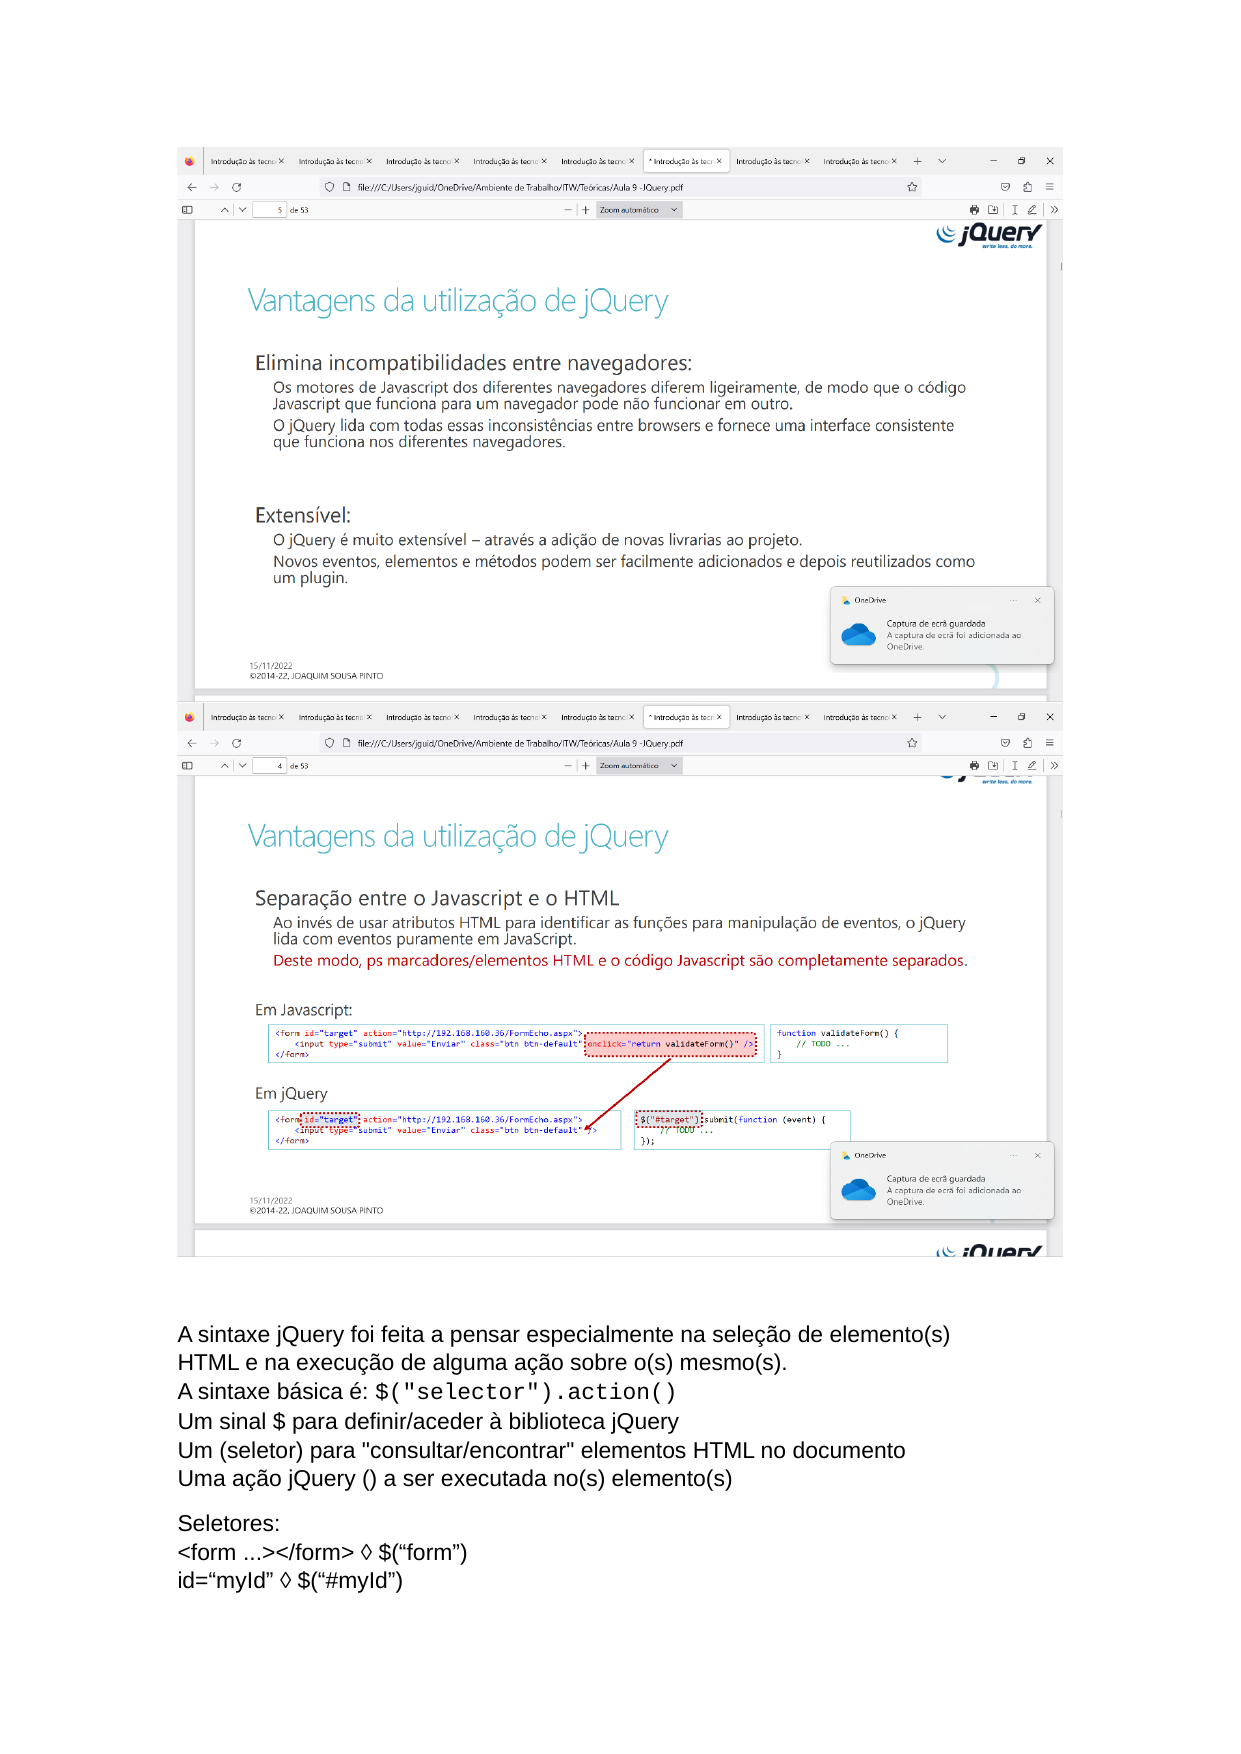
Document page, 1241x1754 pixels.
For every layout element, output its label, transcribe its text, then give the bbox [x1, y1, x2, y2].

picture [177, 147, 1063, 702]
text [177, 1510, 1063, 1593]
picture [177, 703, 1063, 1257]
text A sintaxe jQuery foi feita a pensar especialmente na seleção de elemento(s) HTML e na execução de alguma ação sobre o(s) mesmo(s). A sintaxe básica é: $("selector").action() Um sinal $ para definir/aceder à biblioteca jQuery Um (seletor) para "consultar/encontrar" elementos HTML no documento Uma ação jQuery () a ser executada no(s) elemento(s) [177, 1321, 1063, 1491]
